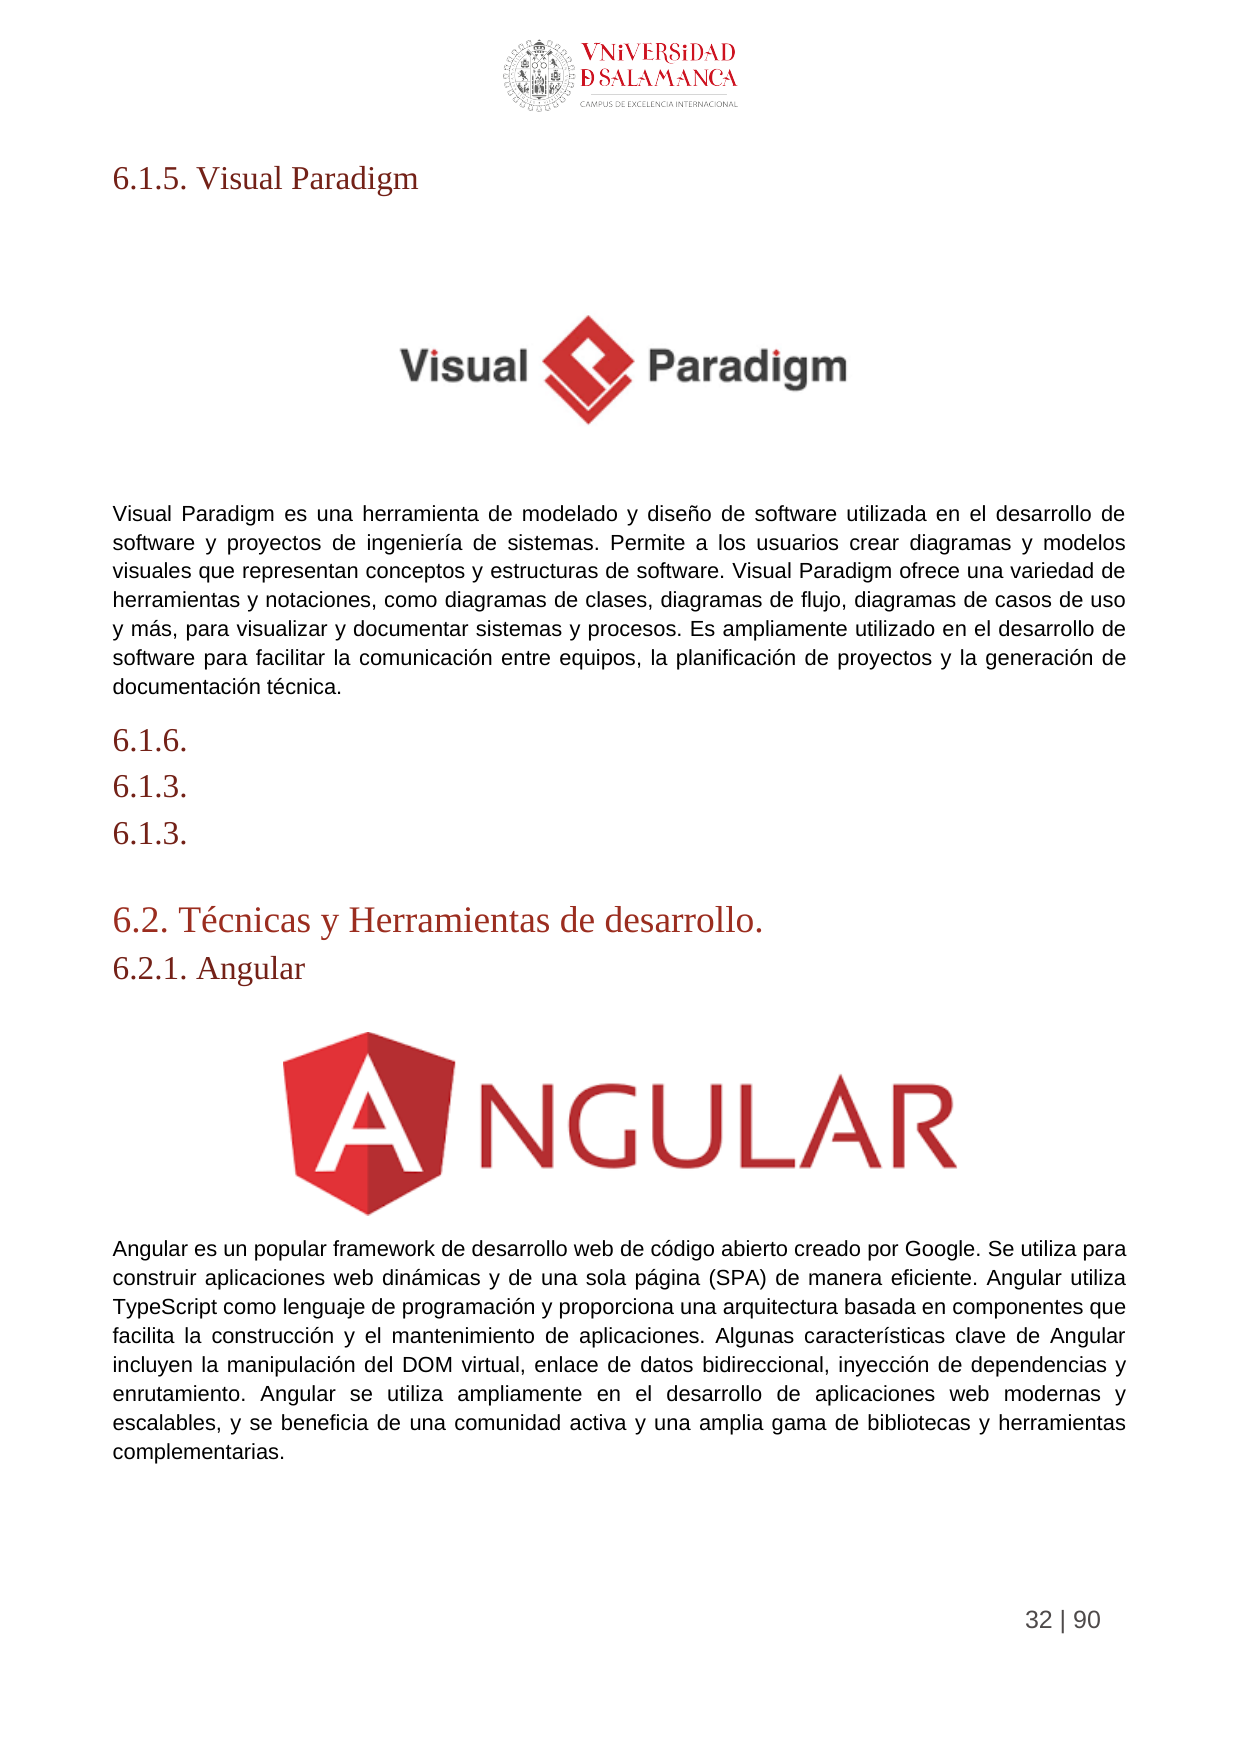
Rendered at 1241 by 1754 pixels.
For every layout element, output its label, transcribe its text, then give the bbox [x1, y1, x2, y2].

subtitle 6.1.5. Visual Paradigm [112, 158, 1128, 197]
subtitle 6.2. Técnicas y Herramientas de desarrollo. [112, 897, 1128, 940]
text Angular es un popular framework de desarrollo web de código abierto creado por Google. Se utiliza para construir aplicaciones web dinámicas y de una sola página (SPA) de manera eficiente. Angular utiliza TypeScript como lenguaje de programación y proporciona una arquitectura basada en componentes que facilita la construcción y el mantenimiento de aplicaciones. Algunas características clave de Angular incluyen la manipulación del DOM virtual, enlace de datos bidireccional, inyección de dependencias y enrutamiento. Angular se utiliza ampliamente en el desarrollo de aplicaciones web modernas y escalables, y se beneficia de una comunidad activa y una amplia gama de bibliotecas y herramientas complementarias. [112, 1236, 1128, 1464]
picture [283, 1032, 958, 1216]
subtitle 6.1.3. [112, 813, 1128, 851]
subtitle 6.1.3. [112, 766, 1128, 805]
subtitle 6.2.1. Angular [112, 948, 1128, 987]
subtitle 6.1.6. [112, 720, 1128, 758]
text Visual Paradigm es una herramienta de modelado y diseño de software utilizada en el desarrollo de software y proyectos de ingeniería de sistemas. Permite a los usuarios crear diagramas y modelos visuales que representan conceptos y estructuras de software. Visual Paradigm ofrece una variedad de herramientas y notaciones, como diagramas de clases, diagramas de flujo, diagramas de casos de uso y más, para visualizar y documentar sistemas y procesos. Es ampliamente utilizado en el desarrollo de software para facilitar la comunicación entre equipos, la planificación de proyectos y la generación de documentación técnica. [112, 500, 1128, 699]
picture [362, 242, 879, 480]
picture [499, 36, 742, 116]
